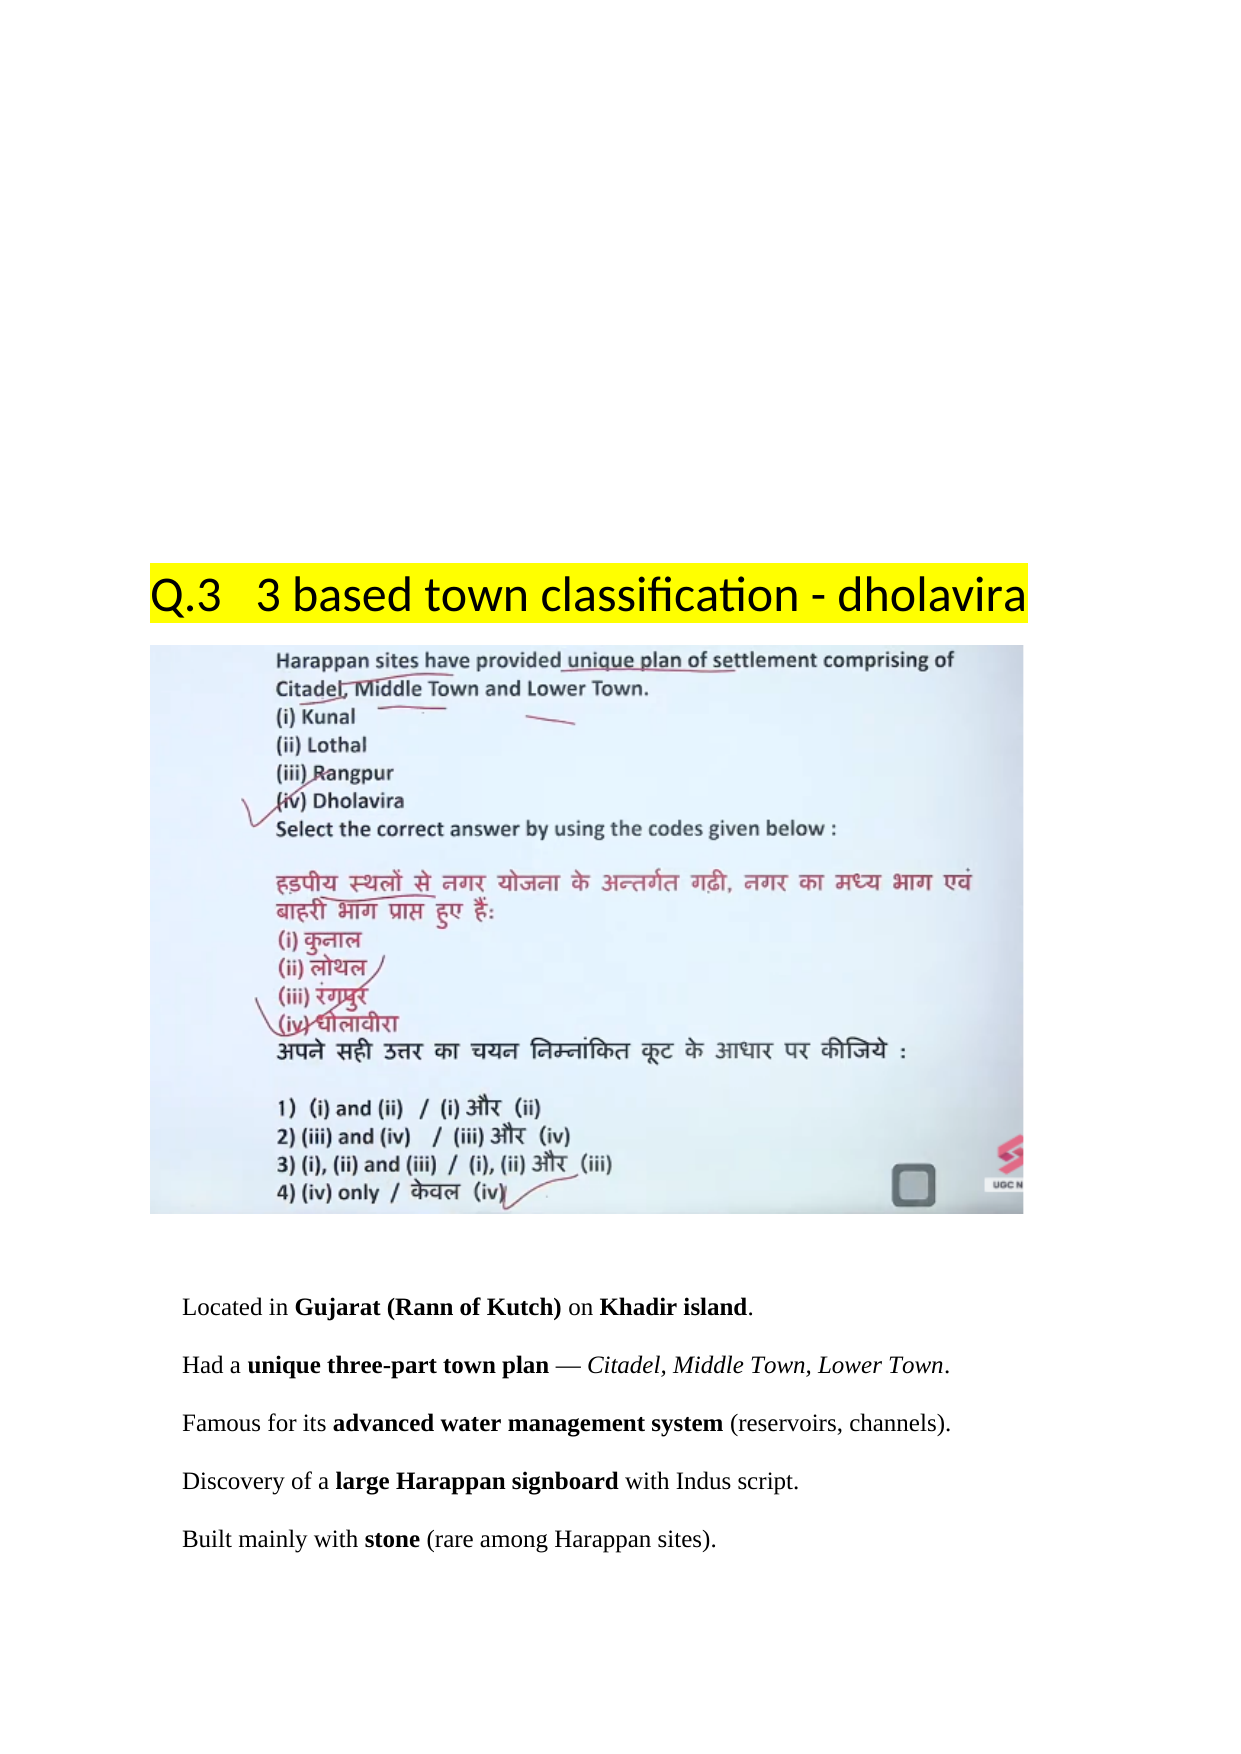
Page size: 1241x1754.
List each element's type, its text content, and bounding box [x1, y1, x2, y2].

text  Discovery of a large Harappan signboard with Indus script. [150, 1466, 1090, 1494]
text Q.3 3 based town classification - dholavira [150, 562, 1090, 623]
text  Had a unique three-part town plan — Citadel, Middle Town, Lower Town. [150, 1350, 1090, 1379]
text  Built mainly with stone (rare among Harappan sites). [150, 1524, 1090, 1552]
picture [150, 645, 1024, 1214]
text  Located in Gujarat (Rann of Kutch) on Khadir island. [150, 1292, 1090, 1321]
text  Famous for its advanced water management system (reservoirs, channels). [150, 1408, 1090, 1437]
